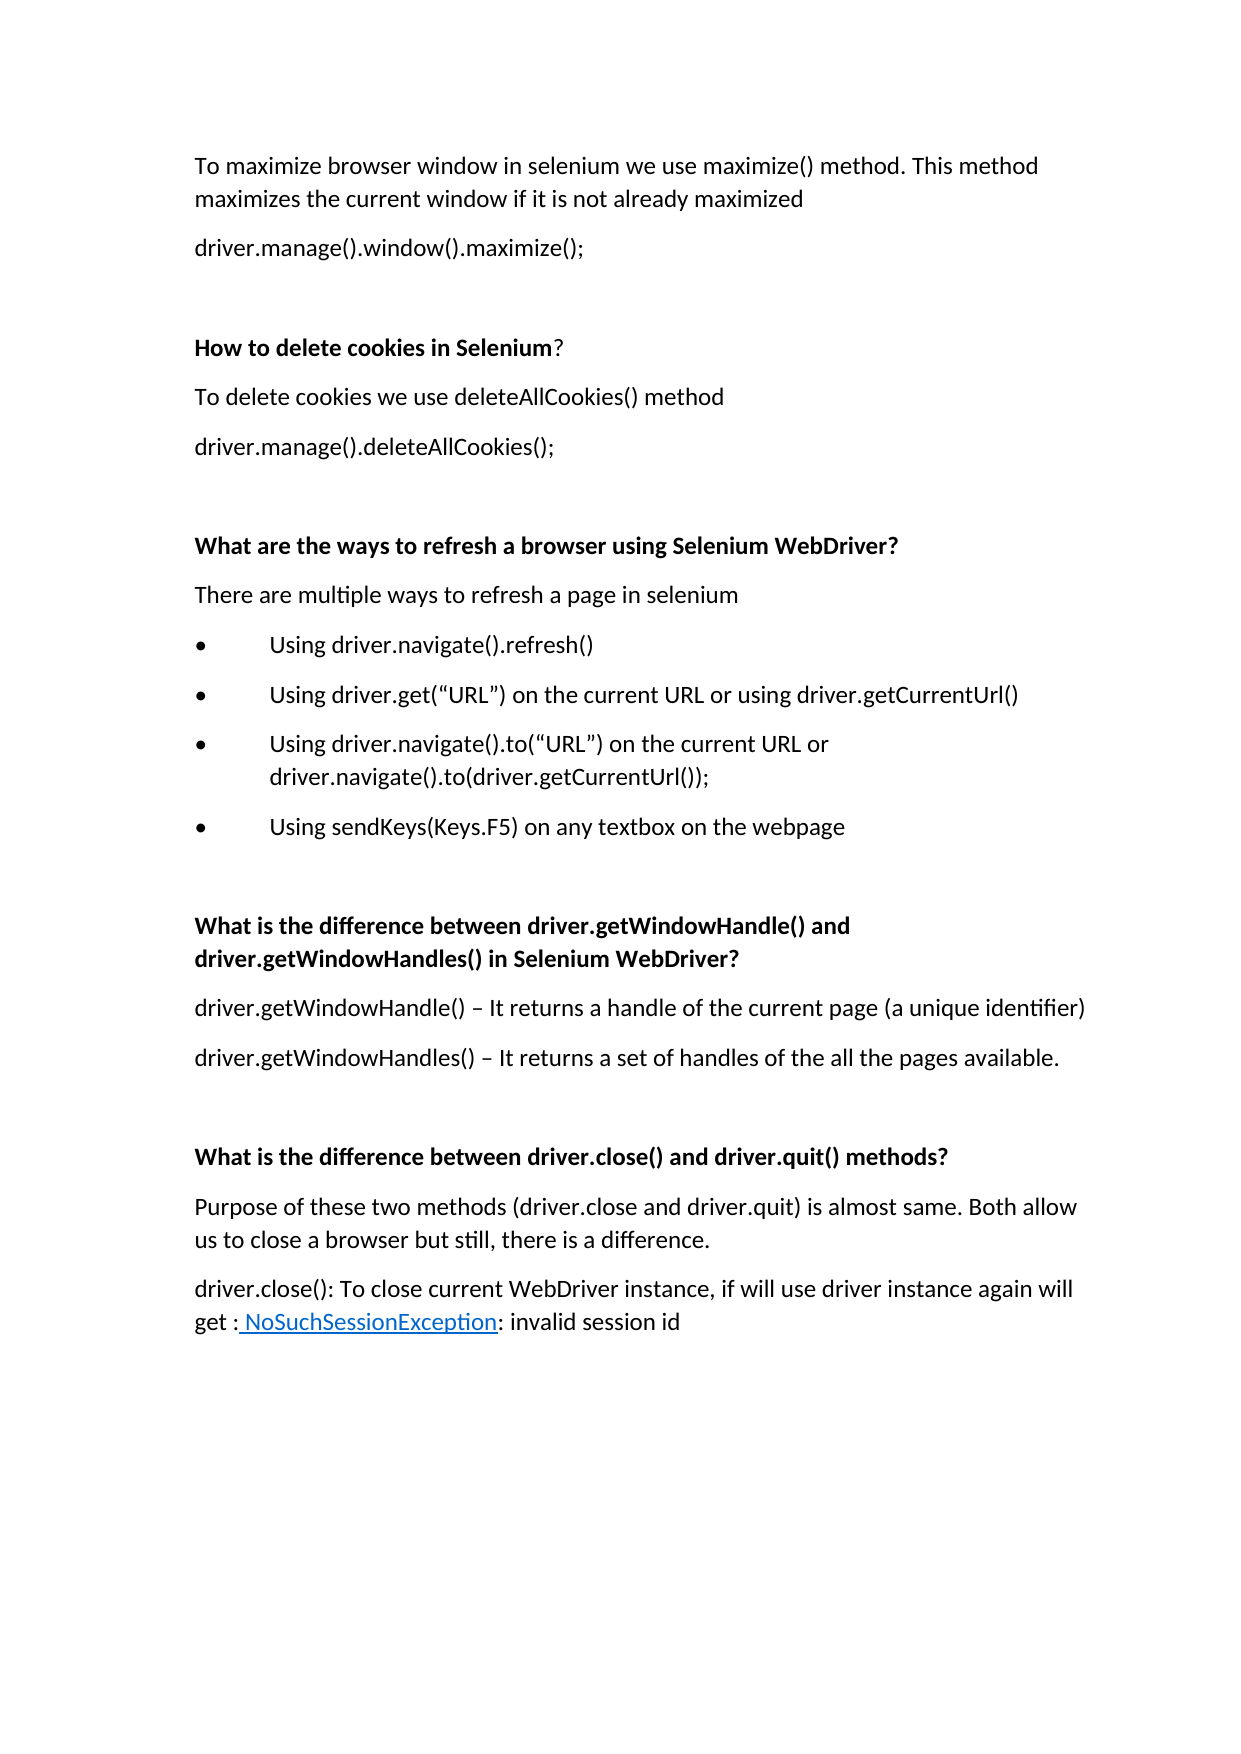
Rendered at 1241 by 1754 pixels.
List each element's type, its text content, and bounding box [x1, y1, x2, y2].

text driver.close(): To close current WebDriver instance, if will use driver instance again will get : NoSuchSessionException: invalid session id [194, 1273, 1094, 1337]
text driver.manage().window().maximize(); [194, 232, 1094, 263]
text What are the ways to refresh a browser using Selenium WebDriver? [194, 530, 1094, 561]
text driver.getWindowHandles() – It returns a set of handles of the all the pages available. [194, 1042, 1094, 1073]
text driver.manage().deleteAllCookies(); [194, 431, 1094, 461]
text There are multiple ways to refresh a page in selenium [194, 579, 1094, 610]
text driver.getWindowHandle() – It returns a handle of the current page (a unique identifier) [194, 992, 1094, 1023]
text • Using driver.navigate().to(“URL”) on the current URL or driver.navigate().to(driver.getCurrentUrl()); [194, 728, 1094, 792]
text • Using sendKeys(Keys.F5) on any textbox on the webpage [194, 811, 1094, 841]
text • Using driver.navigate().refresh() [194, 629, 1094, 660]
text • Using driver.get(“URL”) on the current URL or using driver.getCurrentUrl() [194, 679, 1094, 709]
text How to delete cookies in Selenium? [194, 332, 1094, 362]
text To maximize browser window in selenium we use maximize() method. This method maximizes the current window if it is not already maximized [194, 150, 1094, 213]
text To delete cookies we use deleteAllCookies() method [194, 381, 1094, 412]
text Purpose of these two methods (driver.close and driver.quit) is almost same. Both allow us to close a browser but still, there is a difference. [194, 1191, 1094, 1254]
text What is the difference between driver.getWindowHandle() and driver.getWindowHandles() in Selenium WebDriver? [194, 910, 1094, 973]
text What is the difference between driver.close() and driver.quit() methods? [194, 1141, 1094, 1172]
